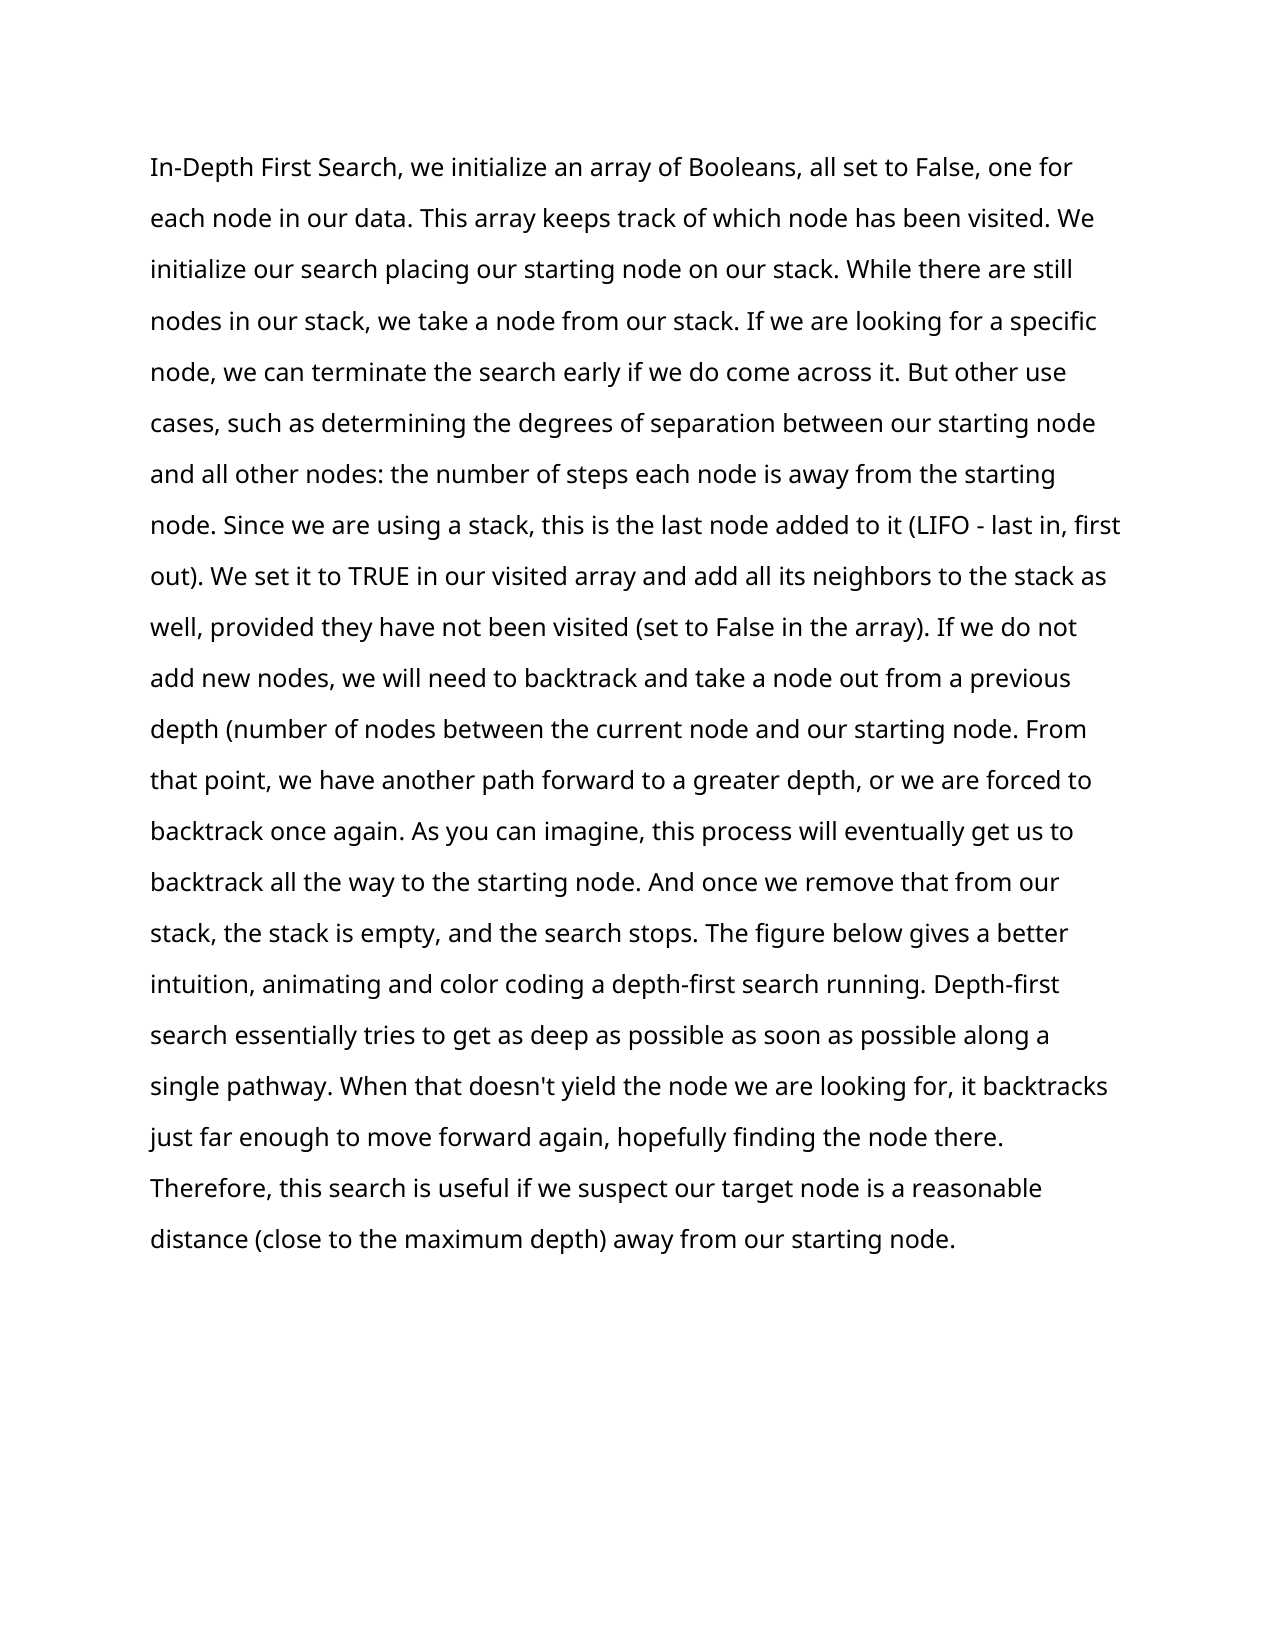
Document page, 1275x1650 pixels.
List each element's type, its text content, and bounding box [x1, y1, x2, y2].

text In-Depth First Search, we initialize an array of Booleans, all set to False, one for each node in our data. This array keeps track of which node has been visited. We initialize our search placing our starting node on our stack. While there are still nodes in our stack, we take a node from our stack. If we are looking for a specific node, we can terminate the search early if we do come across it. But other use cases, such as determining the degrees of separation between our starting node and all other nodes: the number of steps each node is away from the starting node. Since we are using a stack, this is the last node added to it (LIFO - last in, first out). We set it to TRUE in our visited array and add all its neighbors to the stack as well, provided they have not been visited (set to False in the array). If we do not add new nodes, we will need to backtrack and take a node out from a previous depth (number of nodes between the current node and our starting node. From that point, we have another path forward to a greater depth, or we are forced to backtrack once again. As you can imagine, this process will eventually get us to backtrack all the way to the starting node. And once we remove that from our stack, the stack is empty, and the search stops. The figure below gives a better intuition, animating and color coding a depth-first search running. Depth-first search essentially tries to get as deep as possible as soon as possible along a single pathway. When that doesn't yield the node we are looking for, it backtracks just far enough to move forward again, hopefully finding the node there. Therefore, this search is useful if we suspect our target node is a reasonable distance (close to the maximum depth) away from our starting node. [150, 150, 1125, 1256]
